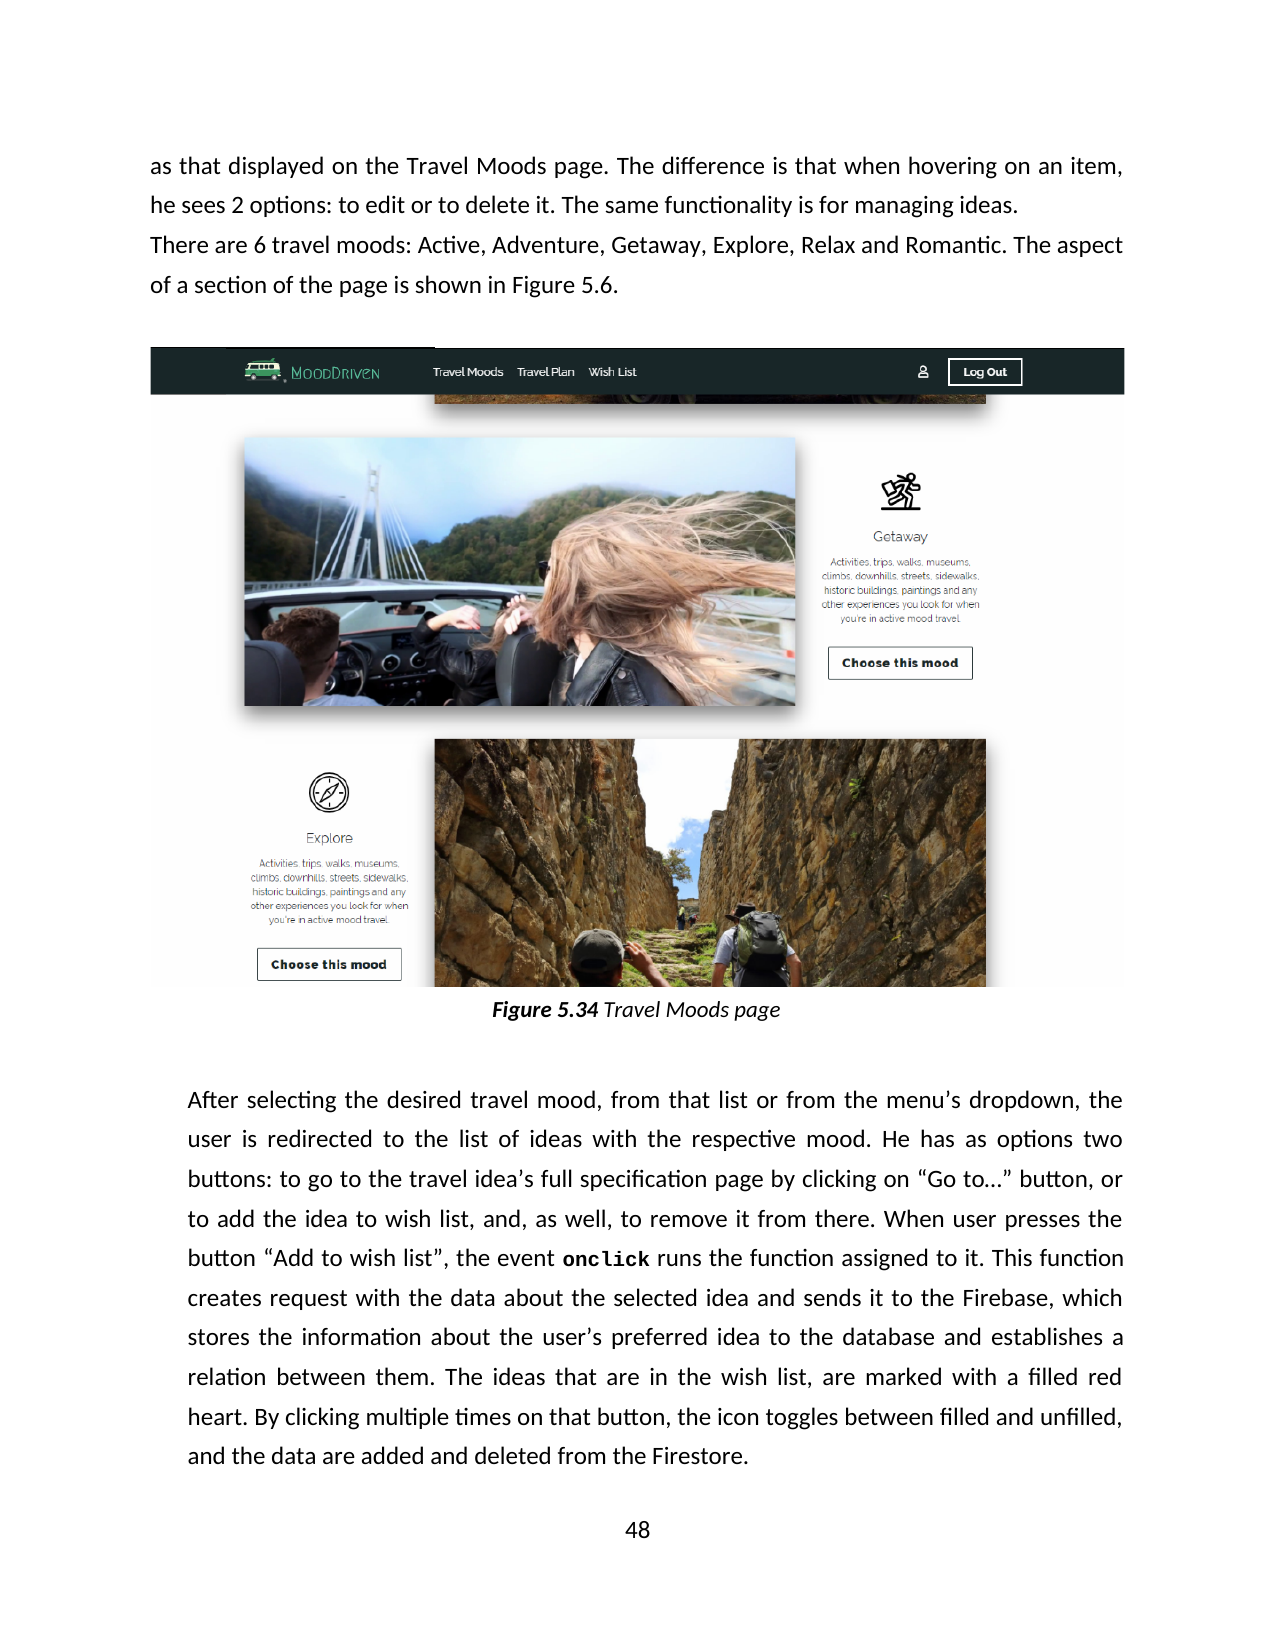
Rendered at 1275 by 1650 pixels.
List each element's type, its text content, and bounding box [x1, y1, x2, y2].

picture [150, 347, 1125, 987]
text After selecting the desired travel mood, from that list or from the menu’s dropdown, the user is redirected to the list of ideas with the respective mood. He has as options two buttons: to go to the travel idea’s full specification page by clicking on “Go to…” button, or to add the idea to wish list, and, as well, to remove it from there. When user presses the button “Add to wish list”, the event onclick runs the function assigned to it. This function creates request with the data about the selected idea and sends it to the Firebase, which stores the information about the user’s preferred idea to the database and establishes a relation between them. The ideas that are in the wish list, are marked with a filled red heart. By clicking multiple times on that button, the icon toggles between filled and unfilled, and the data are added and deleted from the Firestore. [187, 1044, 1125, 1471]
text There are 6 travel moods: Active, Adventure, Getaway, Explore, Relax and Romantic. The aspect of a section of the page is shown in Figure 5.6. [150, 229, 1125, 299]
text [150, 150, 1125, 220]
